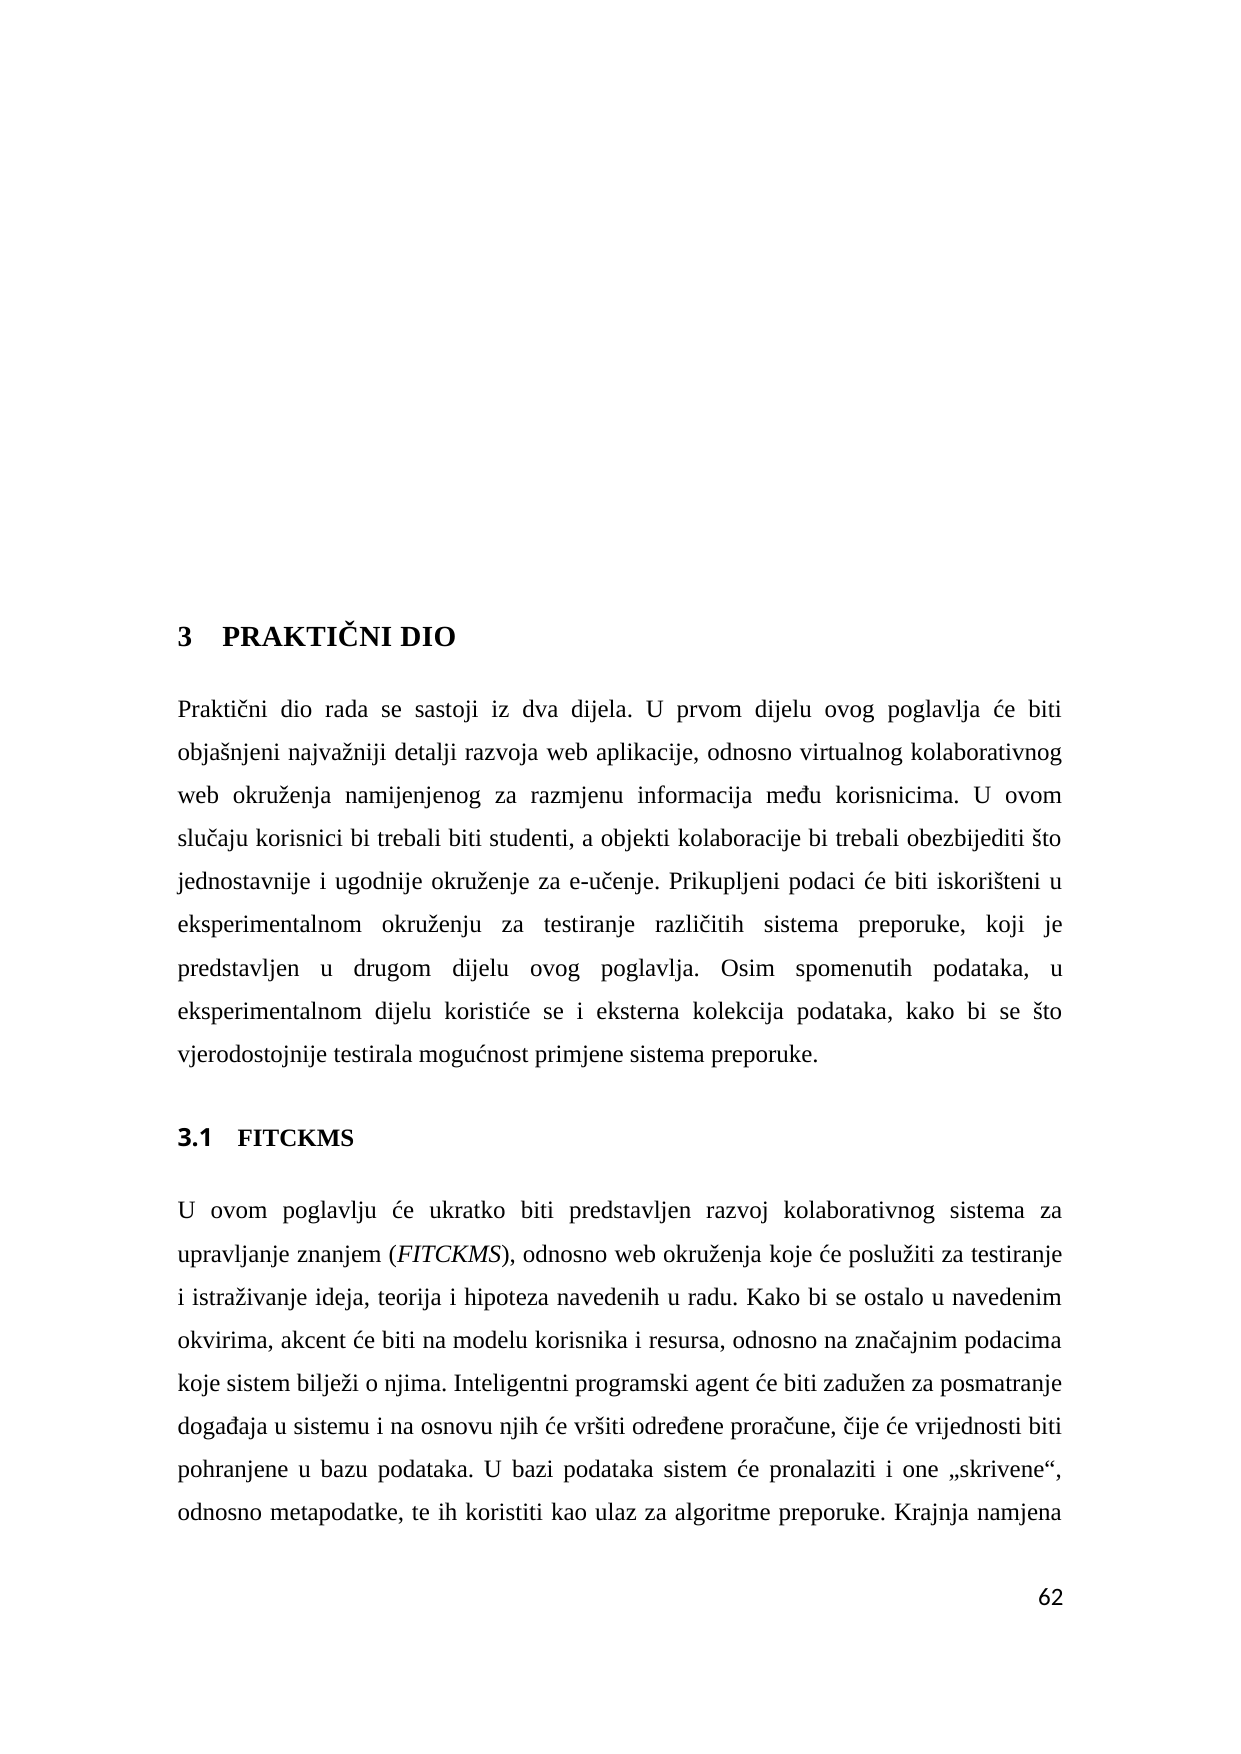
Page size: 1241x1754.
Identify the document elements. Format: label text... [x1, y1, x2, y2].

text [177, 1196, 1063, 1526]
text Praktični dio rada se sastoji iz dva dijela. U prvom dijelu ovog poglavlja će biti objašnjeni najvažniji detalji razvoja web aplikacije, odnosno virtualnog kolaborativnog web okruženja namijenjenog za razmjenu informacija među korisnicima. U ovom slučaju korisnici bi trebali biti studenti, a objekti kolaboracije bi trebali obezbijediti što jednostavnije i ugodnije okruženje za e-učenje. Prikupljeni podaci će biti iskorišteni u eksperimentalnom okruženju za testiranje različitih sistema preporuke, koji je predstavljen u drugom dijelu ovog poglavlja. Osim spomenutih podataka, u eksperimentalnom dijelu koristiće se i eksterna kolekcija podataka, kako bi se što vjerodostojnije testirala mogućnost primjene sistema preporuke. [177, 694, 1063, 1068]
subtitle FITCKMS [177, 1119, 1063, 1154]
subtitle Praktični dio [177, 619, 1063, 652]
